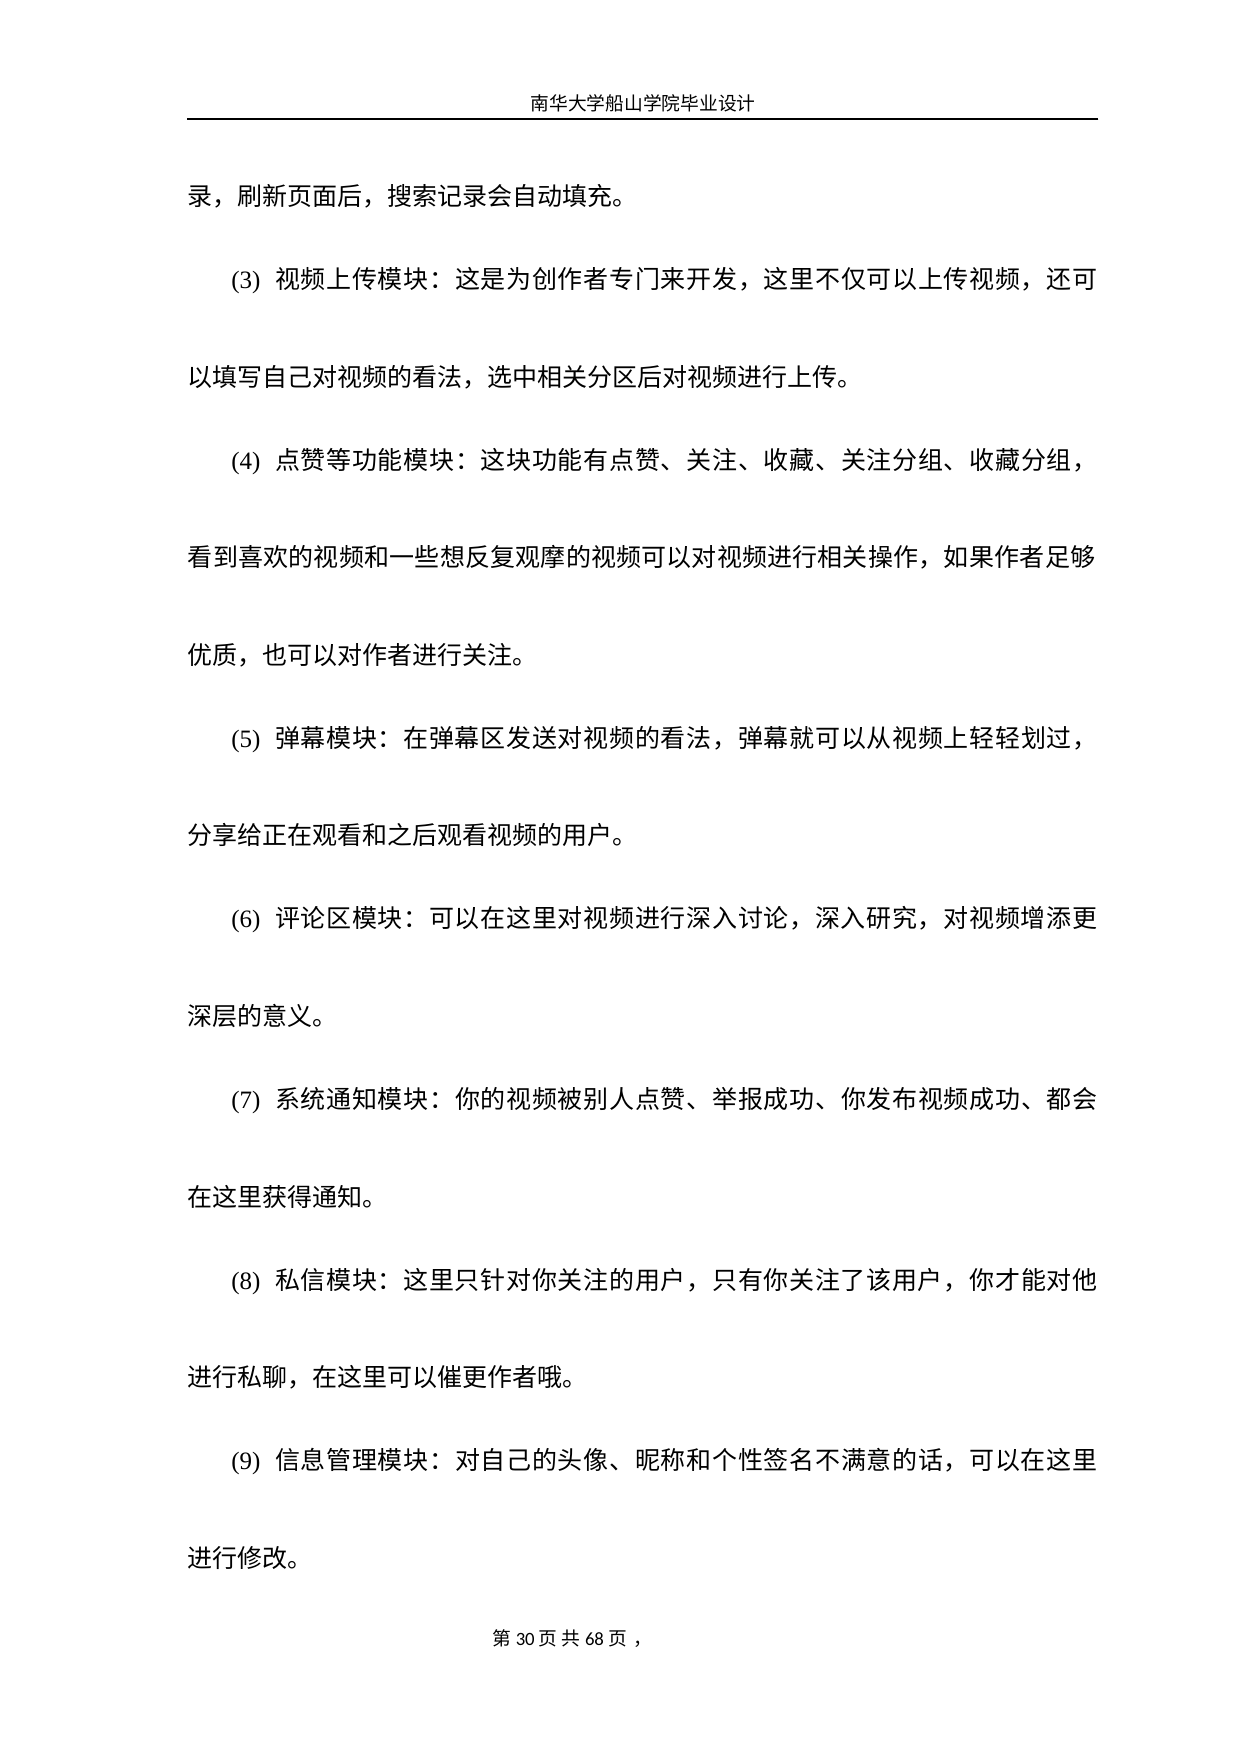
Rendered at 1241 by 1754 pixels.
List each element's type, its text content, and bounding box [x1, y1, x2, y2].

list 弹幕模块：在弹幕区发送对视频的看法，弹幕就可以从视频上轻轻划过，分享给正在观看和之后观看视频的用户。 [188, 704, 1098, 866]
list 视频上传模块：这是为创作者专门来开发，这里不仅可以上传视频，还可以填写自己对视频的看法，选中相关分区后对视频进行上传。 [188, 245, 1098, 408]
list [188, 162, 1098, 227]
list 评论区模块：可以在这里对视频进行深入讨论，深入研究，对视频增添更深层的意义。 [188, 884, 1098, 1047]
list 系统通知模块：你的视频被别人点赞、举报成功、你发布视频成功、都会在这里获得通知。 [188, 1065, 1098, 1228]
list 私信模块：这里只针对你关注的用户，只有你关注了该用户，你才能对他进行私聊，在这里可以催更作者哦。 [188, 1246, 1098, 1408]
list 点赞等功能模块：这块功能有点赞、关注、收藏、关注分组、收藏分组，看到喜欢的视频和一些想反复观摩的视频可以对视频进行相关操作，如果作者足够优质，也可以对作者进行关注。 [188, 426, 1098, 686]
list 信息管理模块：对自己的头像、昵称和个性签名不满意的话，可以在这里进行修改。 [188, 1426, 1098, 1589]
